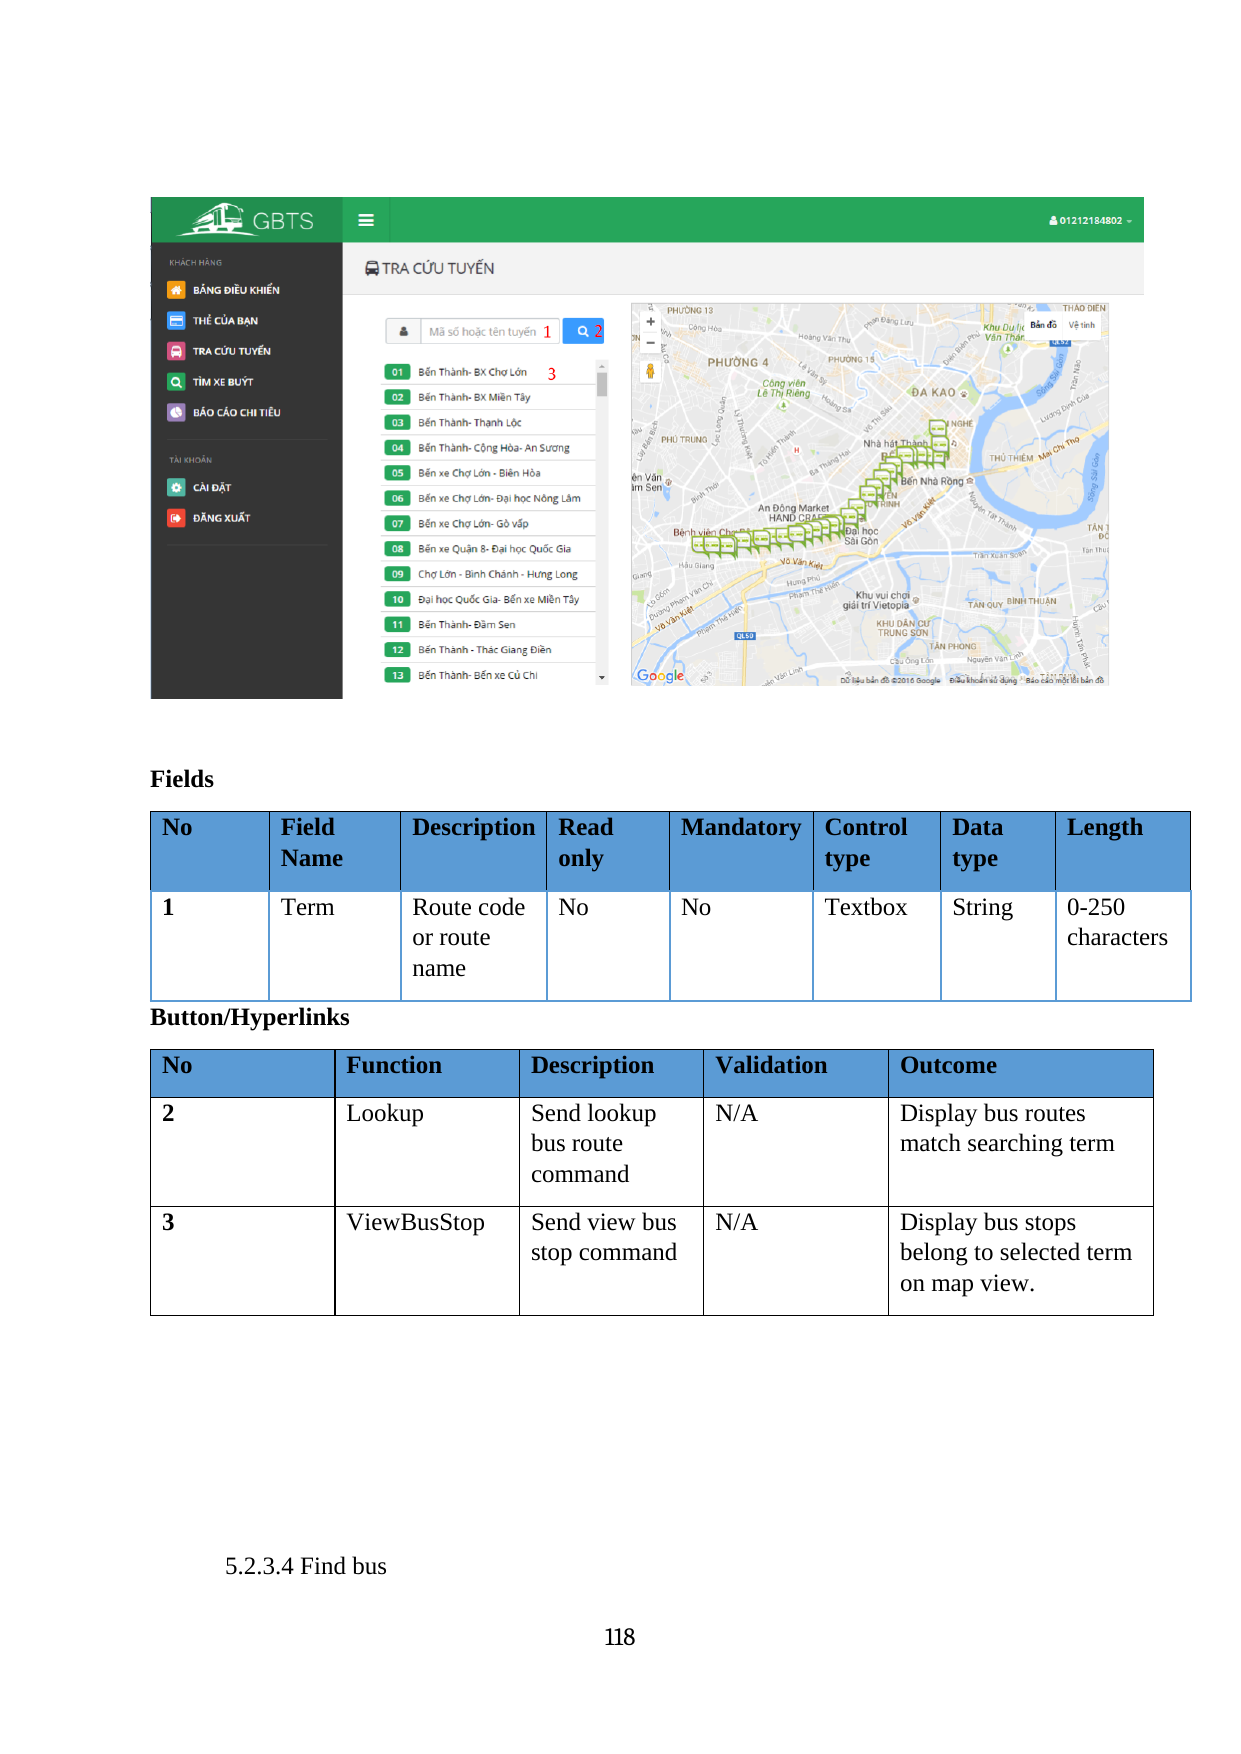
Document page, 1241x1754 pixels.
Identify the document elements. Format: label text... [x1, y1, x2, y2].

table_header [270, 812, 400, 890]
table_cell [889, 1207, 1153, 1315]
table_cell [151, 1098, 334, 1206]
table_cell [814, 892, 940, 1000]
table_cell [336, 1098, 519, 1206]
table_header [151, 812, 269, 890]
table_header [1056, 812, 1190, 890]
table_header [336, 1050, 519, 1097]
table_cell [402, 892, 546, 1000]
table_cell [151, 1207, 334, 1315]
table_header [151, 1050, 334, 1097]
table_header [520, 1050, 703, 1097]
text 5.2.3.4 Find bus [150, 1551, 1090, 1580]
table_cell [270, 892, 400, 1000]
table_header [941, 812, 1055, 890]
text Button/Hyperlinks [150, 1002, 1090, 1031]
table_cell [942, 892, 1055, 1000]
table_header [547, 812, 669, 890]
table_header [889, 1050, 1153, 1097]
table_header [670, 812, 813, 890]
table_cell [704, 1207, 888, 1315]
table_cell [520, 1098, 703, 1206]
picture [150, 197, 1144, 699]
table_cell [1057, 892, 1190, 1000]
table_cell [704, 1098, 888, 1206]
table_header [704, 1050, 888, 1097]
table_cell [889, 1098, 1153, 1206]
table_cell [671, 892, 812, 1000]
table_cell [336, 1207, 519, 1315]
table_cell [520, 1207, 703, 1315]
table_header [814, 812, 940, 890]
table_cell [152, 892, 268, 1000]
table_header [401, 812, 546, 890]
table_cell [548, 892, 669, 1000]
text Fields [150, 764, 1090, 793]
